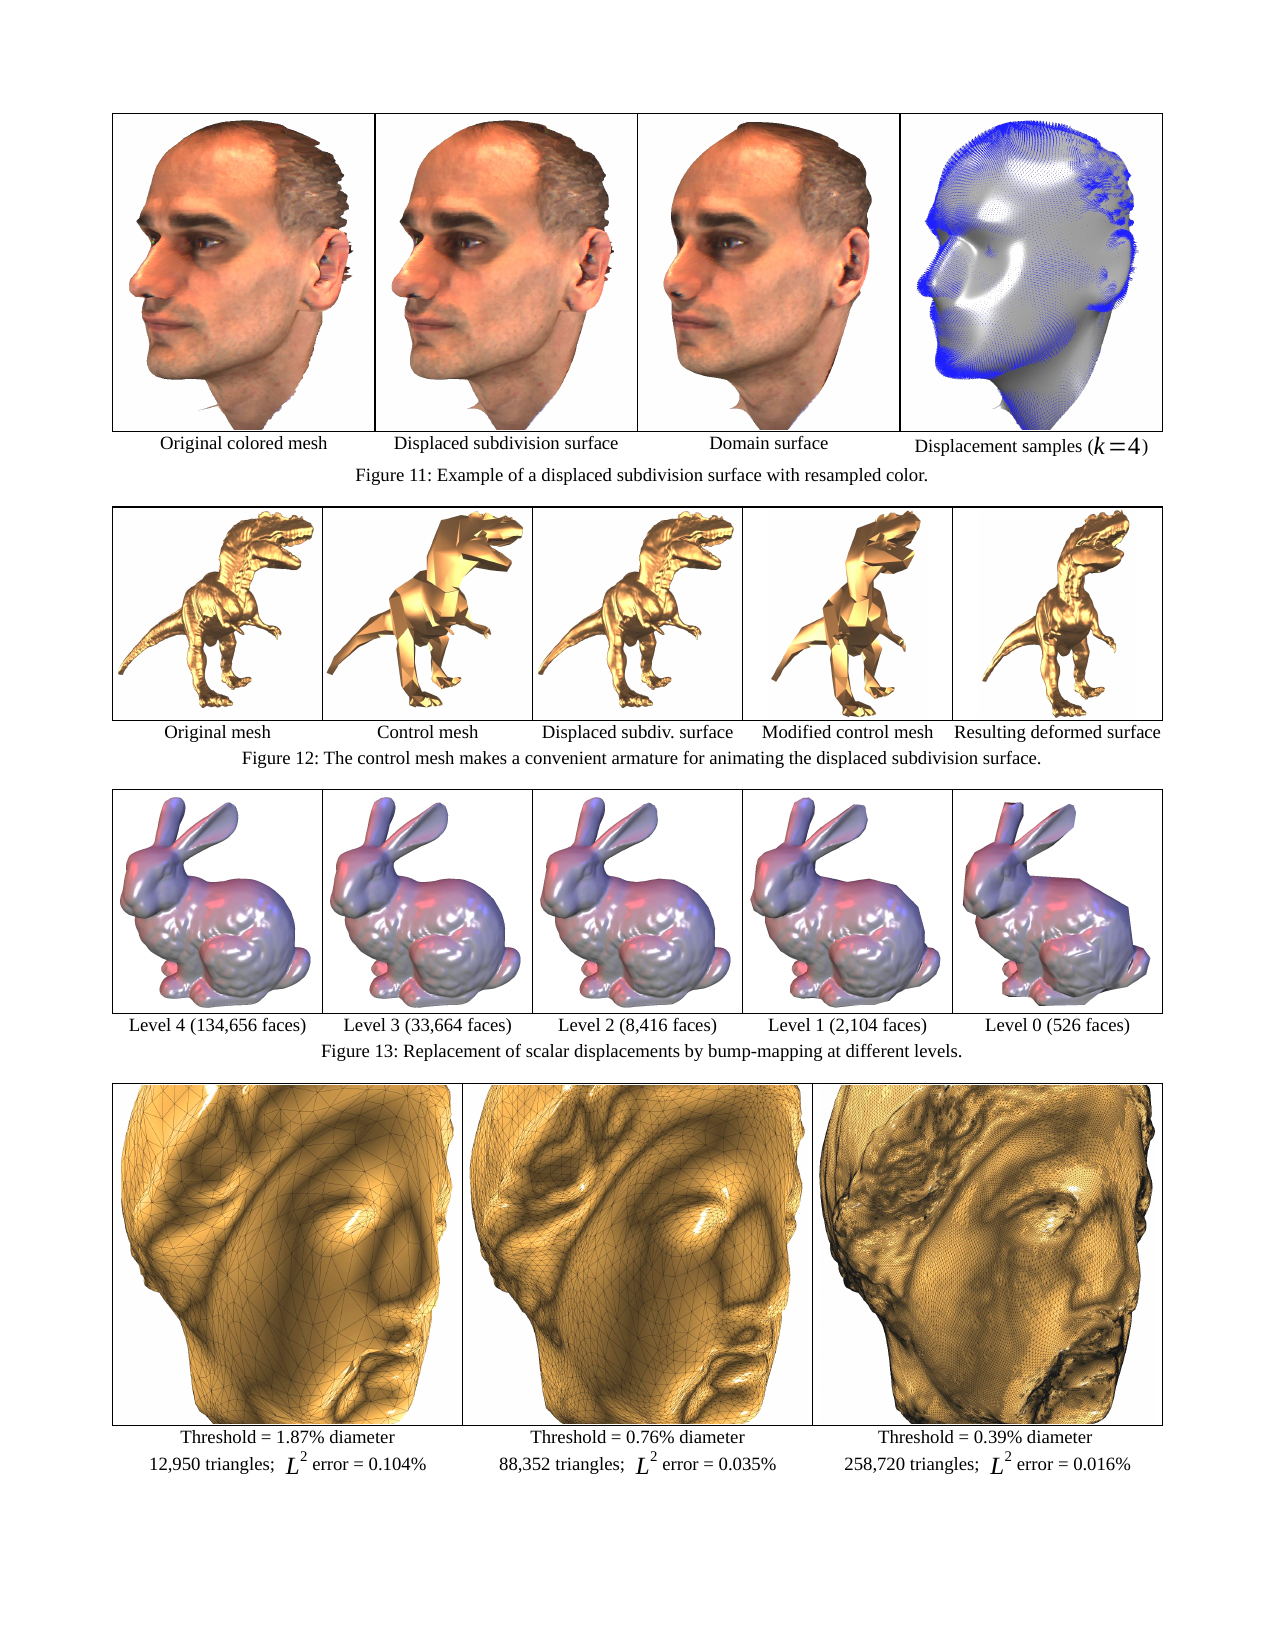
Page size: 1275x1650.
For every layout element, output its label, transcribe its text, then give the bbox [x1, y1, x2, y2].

table_cell Displacement samples () [900, 432, 1162, 462]
table_cell Threshold = 0.39% diameter 258,720 triangles; error = 0.016% [813, 1426, 1162, 1481]
text We demonstrate several benefits of expressing a model as a displaced subdivision surface: [743, 792, 952, 1012]
table_cell Modified control mesh [743, 721, 952, 745]
table_header [463, 1084, 812, 1425]
picture [118, 1085, 457, 1424]
table_header [743, 508, 952, 720]
table_cell Domain surface [638, 432, 900, 462]
text We demonstrate several benefits of expressing a model as a displaced subdivision surface: [533, 792, 742, 1012]
table_cell Level 1 (2,104 faces) [743, 1014, 952, 1038]
table_cell Displaced subdivision surface [375, 432, 637, 462]
table_header [813, 1084, 1162, 1425]
picture [818, 1085, 1157, 1424]
text We demonstrate several benefits of expressing a model as a displaced subdivision surface: [323, 792, 532, 1012]
table_cell Resulting deformed surface [953, 721, 1162, 745]
table_cell Level 3 (33,664 faces) [323, 1014, 532, 1038]
table_cell Control mesh [323, 721, 532, 745]
table_cell Level 2 (8,416 faces) [533, 1014, 742, 1038]
table_cell Threshold = 0.76% diameter 88,352 triangles; error = 0.035% [463, 1426, 812, 1481]
table_cell Threshold = 1.87% diameter 12,950 triangles; error = 0.104% [113, 1426, 462, 1481]
table_cell Level 0 (526 faces) [953, 1014, 1162, 1038]
table_cell Original mesh [113, 721, 322, 745]
table_header [113, 1084, 462, 1425]
text We demonstrate several benefits of expressing a model as a displaced subdivision surface: [953, 792, 1162, 1012]
table_cell Level 4 (134,656 faces) [113, 1014, 322, 1038]
table_header [953, 508, 1162, 720]
table_cell Displaced subdiv. surface [533, 721, 742, 745]
text We demonstrate several benefits of expressing a model as a displaced subdivision surface: [113, 792, 322, 1012]
table_cell Original colored mesh [113, 432, 375, 462]
picture [468, 1085, 807, 1424]
